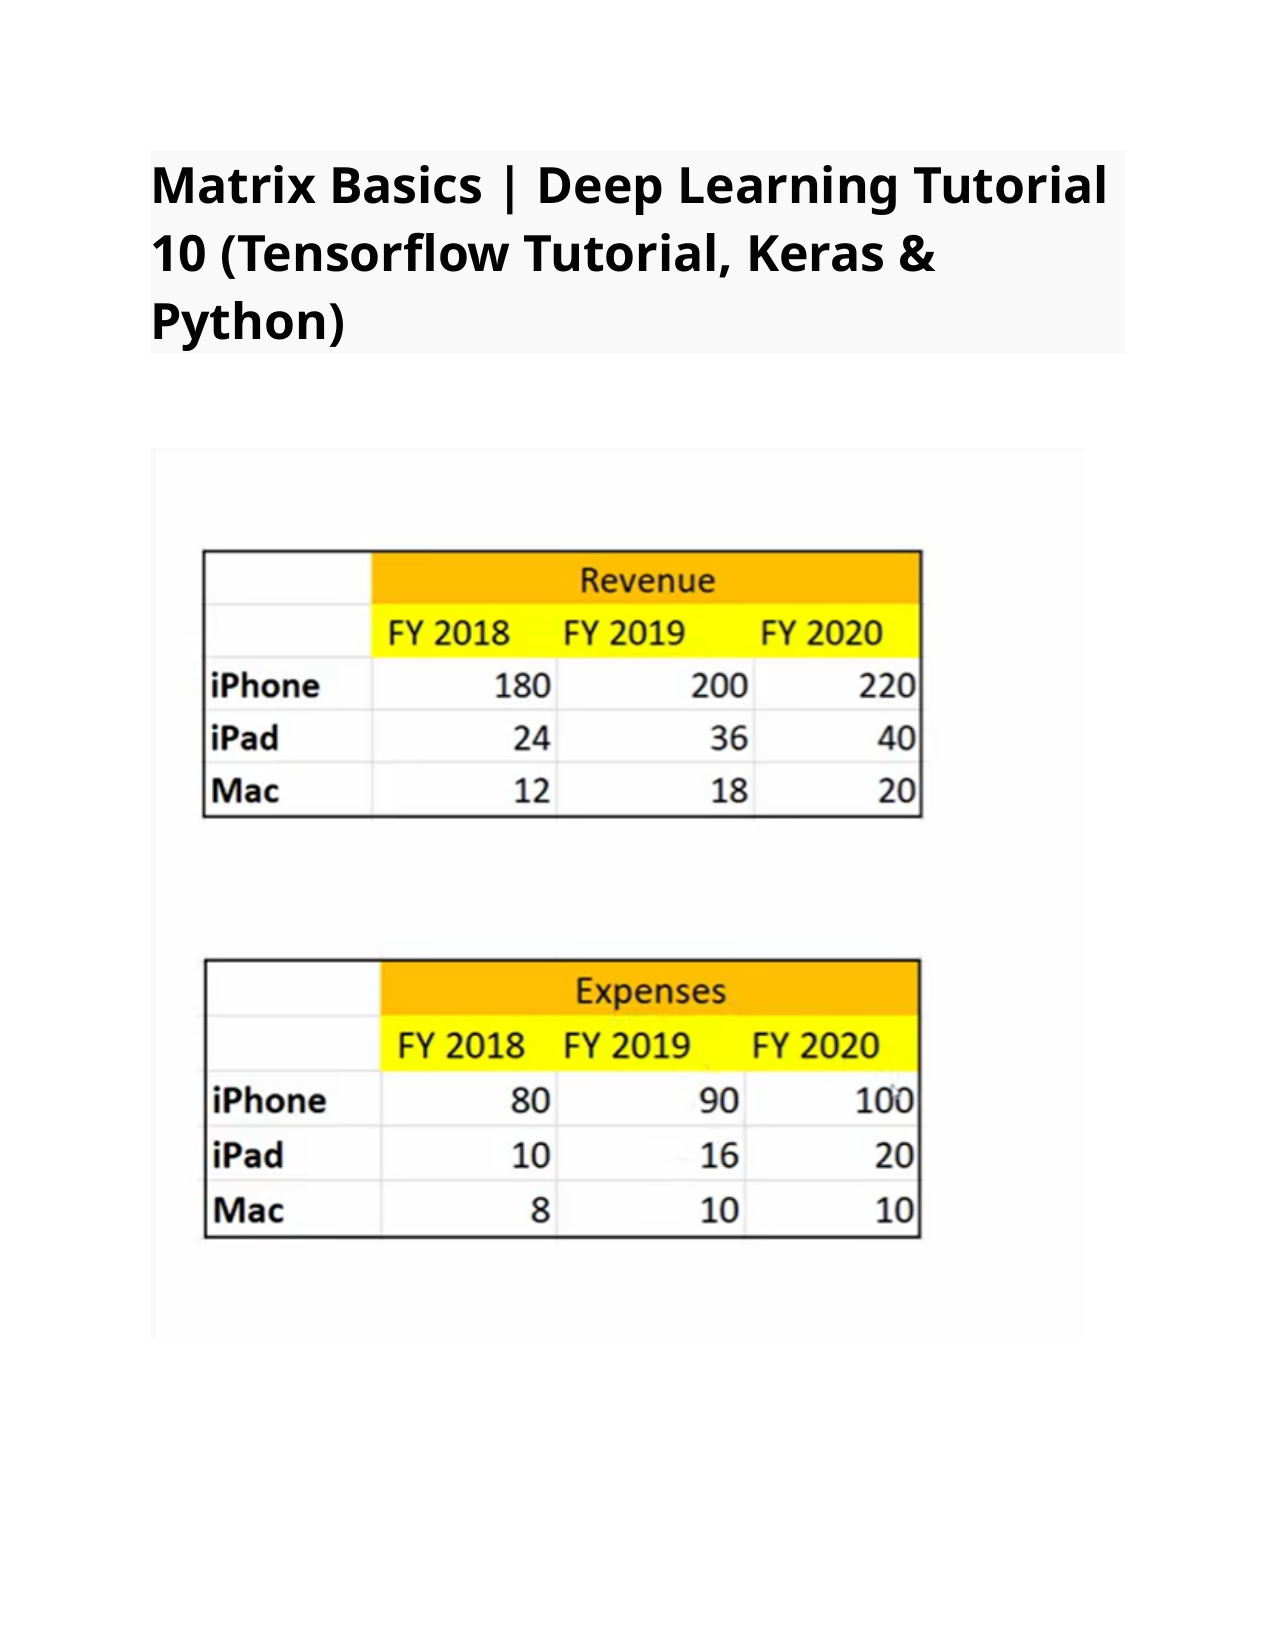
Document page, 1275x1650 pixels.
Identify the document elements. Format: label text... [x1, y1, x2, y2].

picture [150, 448, 1086, 1338]
text Matrix Basics | Deep Learning Tutorial 10 (Tensorflow Tutorial, Keras & Python) [150, 150, 1125, 354]
